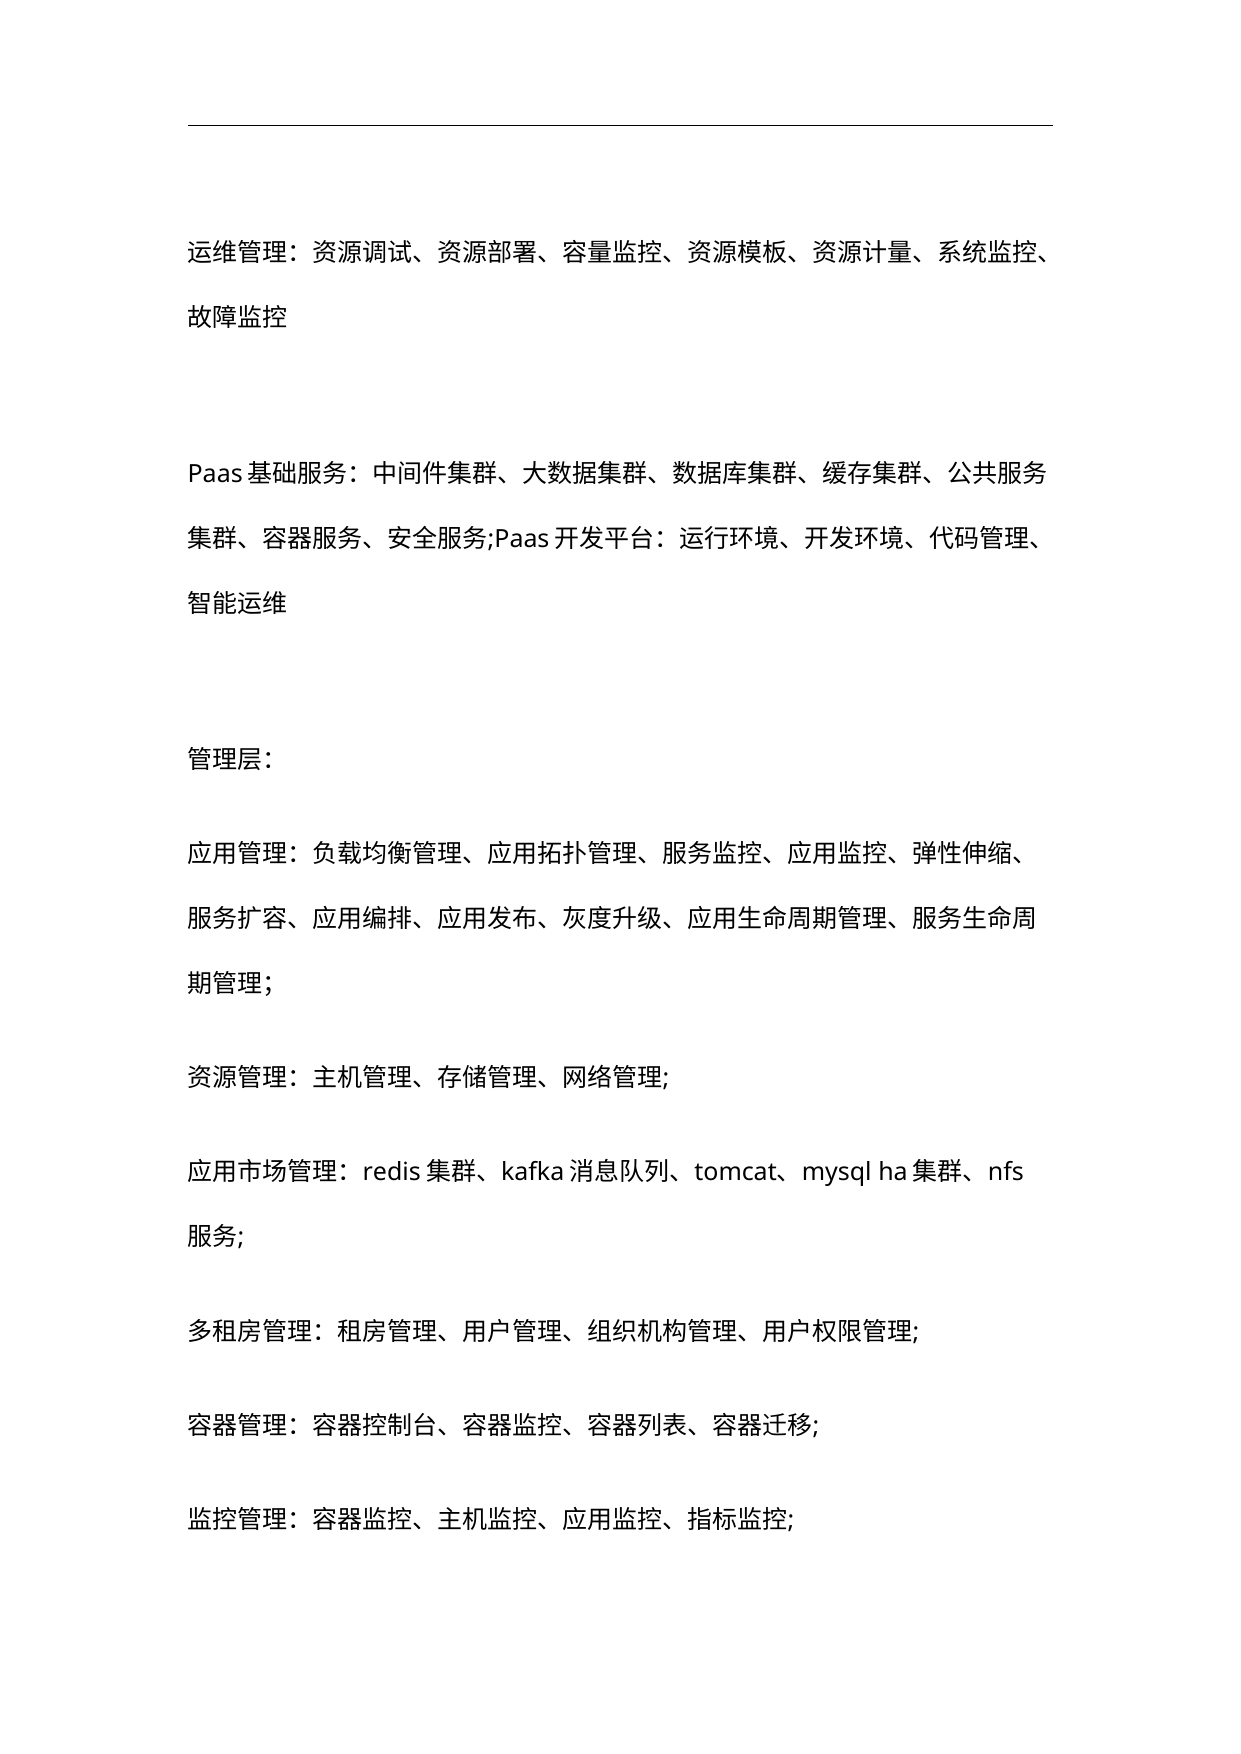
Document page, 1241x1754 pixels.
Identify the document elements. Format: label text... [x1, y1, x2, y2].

text Paas基础服务：中间件集群、大数据集群、数据库集群、缓存集群、公共服务集群、容器服务、安全服务;Paas开发平台：运行环境、开发环境、代码管理、智能运维 [187, 439, 1053, 634]
text 管理层： [187, 725, 1053, 790]
text 资源管理：主机管理、存储管理、网络管理; [187, 1043, 1053, 1108]
text 应用管理：负载均衡管理、应用拓扑管理、服务监控、应用监控、弹性伸缩、服务扩容、应用编排、应用发布、灰度升级、应用生命周期管理、服务生命周期管理； [187, 819, 1053, 1014]
text 多租房管理：租房管理、用户管理、组织机构管理、用户权限管理; [187, 1297, 1053, 1362]
text 运维管理：资源调试、资源部署、容量监控、资源模板、资源计量、系统监控、故障监控 [187, 218, 1053, 348]
text 监控管理：容器监控、主机监控、应用监控、指标监控; [187, 1485, 1053, 1550]
text 容器管理：容器控制台、容器监控、容器列表、容器迁移; [187, 1391, 1053, 1456]
text 应用市场管理：redis集群、kafka消息队列、tomcat、mysql ha集群、nfs服务; [187, 1137, 1053, 1267]
